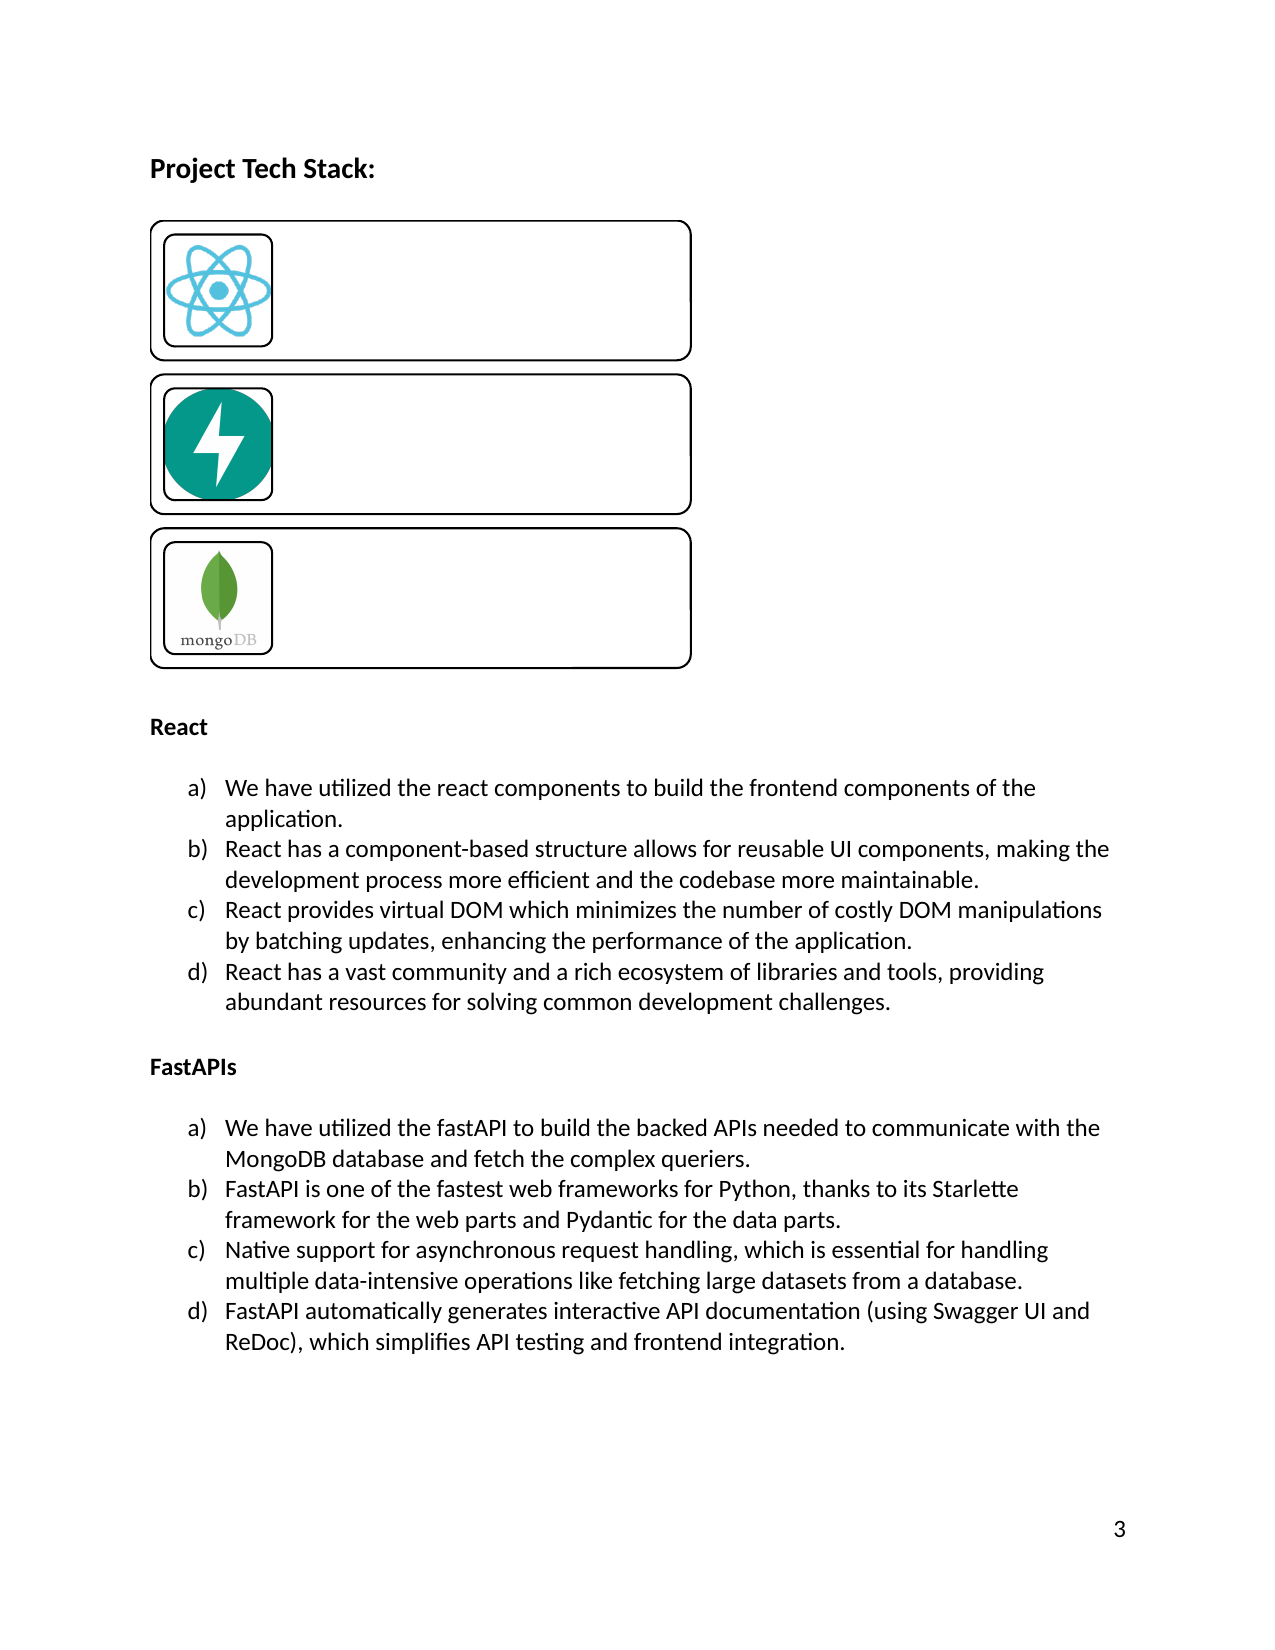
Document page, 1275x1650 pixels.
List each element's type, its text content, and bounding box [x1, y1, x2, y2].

subtitle FastAPIs [150, 1051, 1125, 1082]
picture [166, 544, 271, 653]
list We have utilized the react components to build the frontend components of the application. [187, 772, 1125, 833]
list React has a vast community and a rich ecosystem of libraries and tools, providing abundant resources for solving common development challenges. [187, 956, 1125, 1017]
picture [166, 390, 271, 499]
list React has a component-based structure allows for reusable UI components, making the development process more efficient and the codebase more maintainable. [187, 833, 1125, 894]
list React provides virtual DOM which minimizes the number of costly DOM manipulations by batching updates, enhancing the performance of the application. [187, 894, 1125, 956]
picture [166, 236, 271, 345]
subtitle React [150, 711, 1125, 742]
list FastAPI automatically generates interactive API documentation (using Swagger UI and ReDoc), which simplifies API testing and frontend integration. [187, 1296, 1125, 1357]
list Native support for asynchronous request handling, which is essential for handling multiple data-intensive operations like fetching large datasets from a database. [187, 1234, 1125, 1296]
list FastAPI is one of the fastest web frameworks for Python, thanks to its Starlette framework for the web parts and Pydantic for the data parts. [187, 1173, 1125, 1234]
list We have utilized the fastAPI to build the backed APIs needed to communicate with the MongoDB database and fetch the complex queriers. [187, 1112, 1125, 1173]
subtitle Project Tech Stack: [150, 150, 1125, 186]
